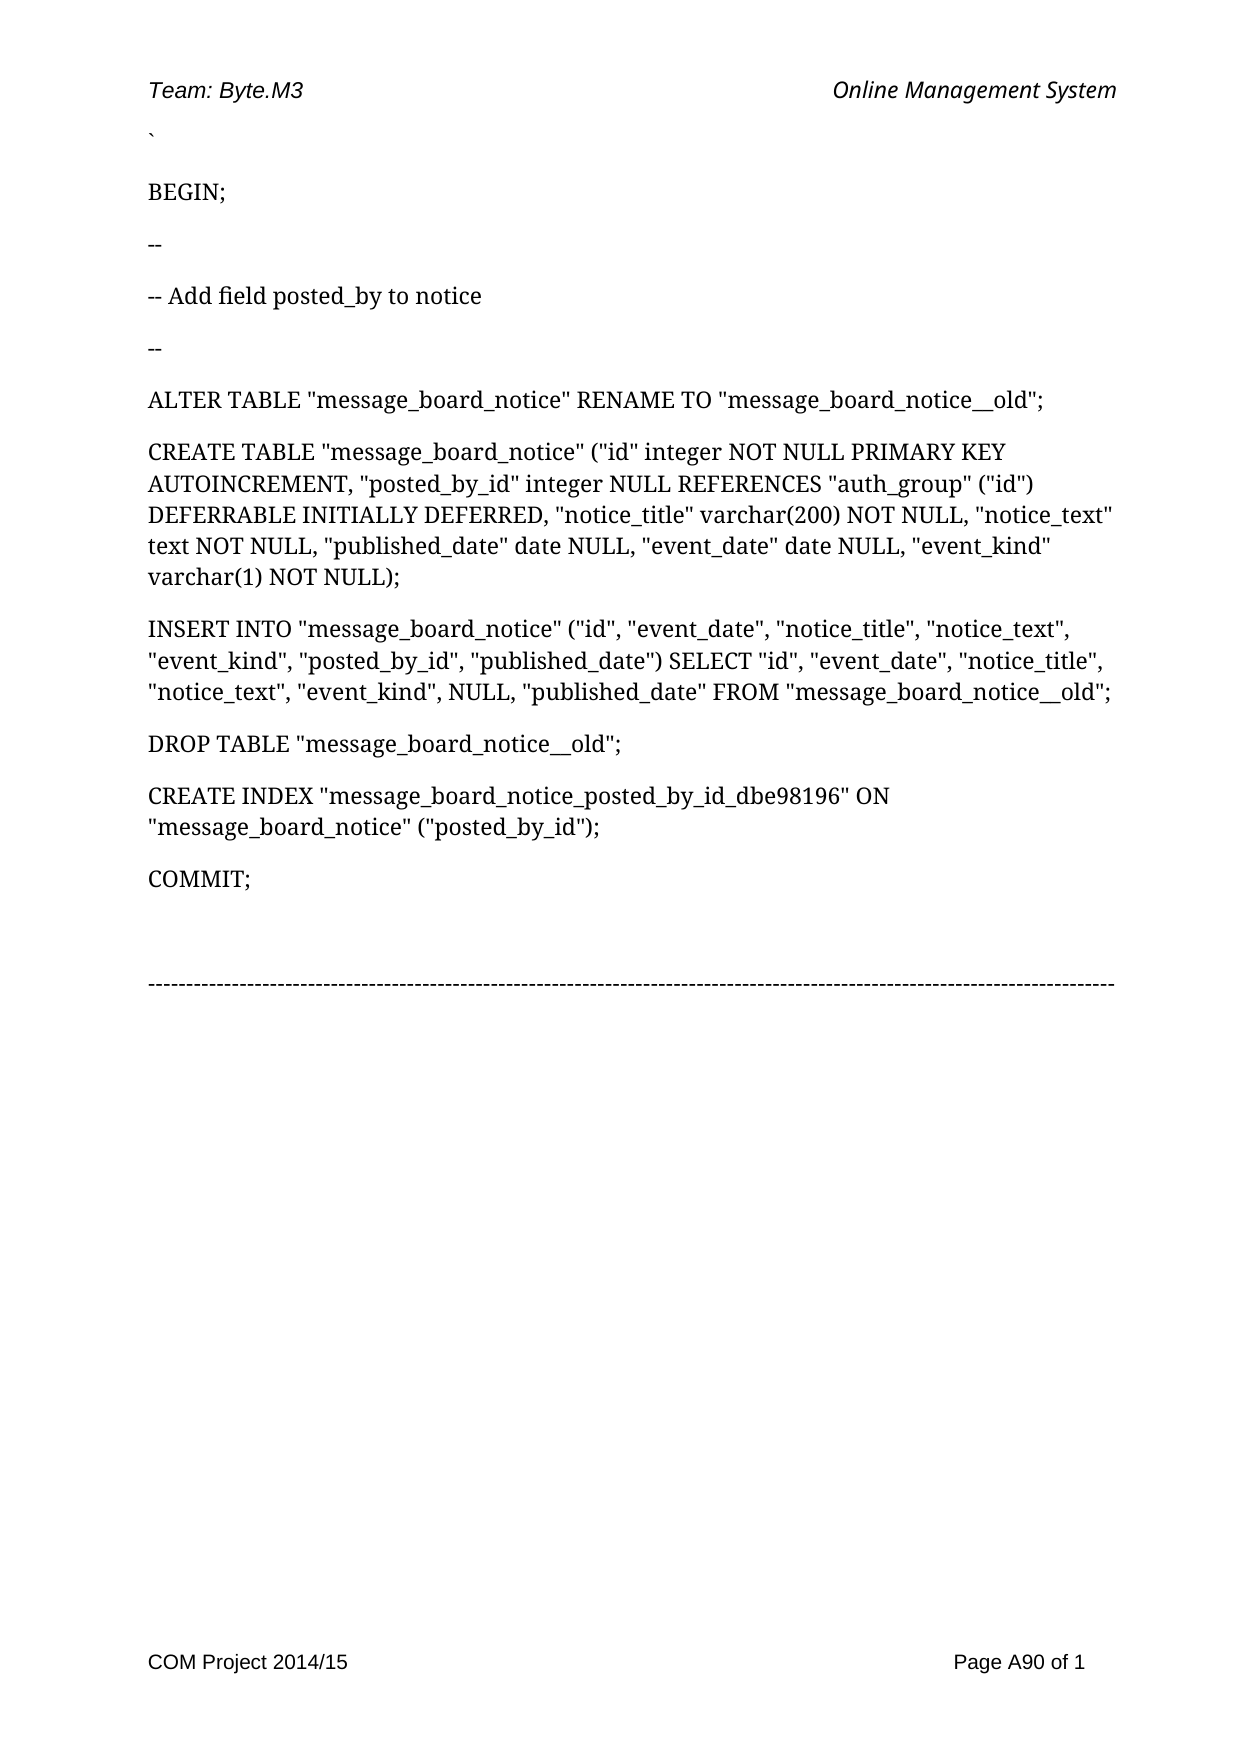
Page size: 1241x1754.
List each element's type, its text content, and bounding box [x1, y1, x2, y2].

text DROP TABLE "message_board_notice__old"; [148, 728, 1122, 759]
text ALTER TABLE "message_board_notice" RENAME TO "message_board_notice__old"; [148, 384, 1122, 416]
text CREATE TABLE "message_board_notice" ("id" integer NOT NULL PRIMARY KEY AUTOINCREMENT, "posted_by_id" integer NULL REFERENCES "auth_group" ("id") DEFERRABLE INITIALLY DEFERRED, "notice_title" varchar(200) NOT NULL, "notice_text" text NOT NULL, "published_date" date NULL, "event_date" date NULL, "event_kind" varchar(1) NOT NULL); [148, 436, 1122, 593]
text CREATE INDEX "message_board_notice_posted_by_id_dbe98196" ON "message_board_notice" ("posted_by_id"); [148, 780, 1122, 843]
text INSERT INTO "message_board_notice" ("id", "event_date", "notice_title", "notice_text", "event_kind", "posted_by_id", "published_date") SELECT "id", "event_date", "notice_title", "notice_text", "event_kind", NULL, "published_date" FROM "message_board_notice__old"; [148, 613, 1122, 707]
text -- [148, 228, 1122, 259]
text COMMIT; [148, 863, 1122, 895]
text -- [148, 332, 1122, 363]
text -- Add field posted_by to notice [148, 280, 1122, 311]
text BEGIN; [148, 176, 1122, 207]
text ------------------------------------------------------------------------------------------------------------------------------- [148, 968, 1122, 997]
